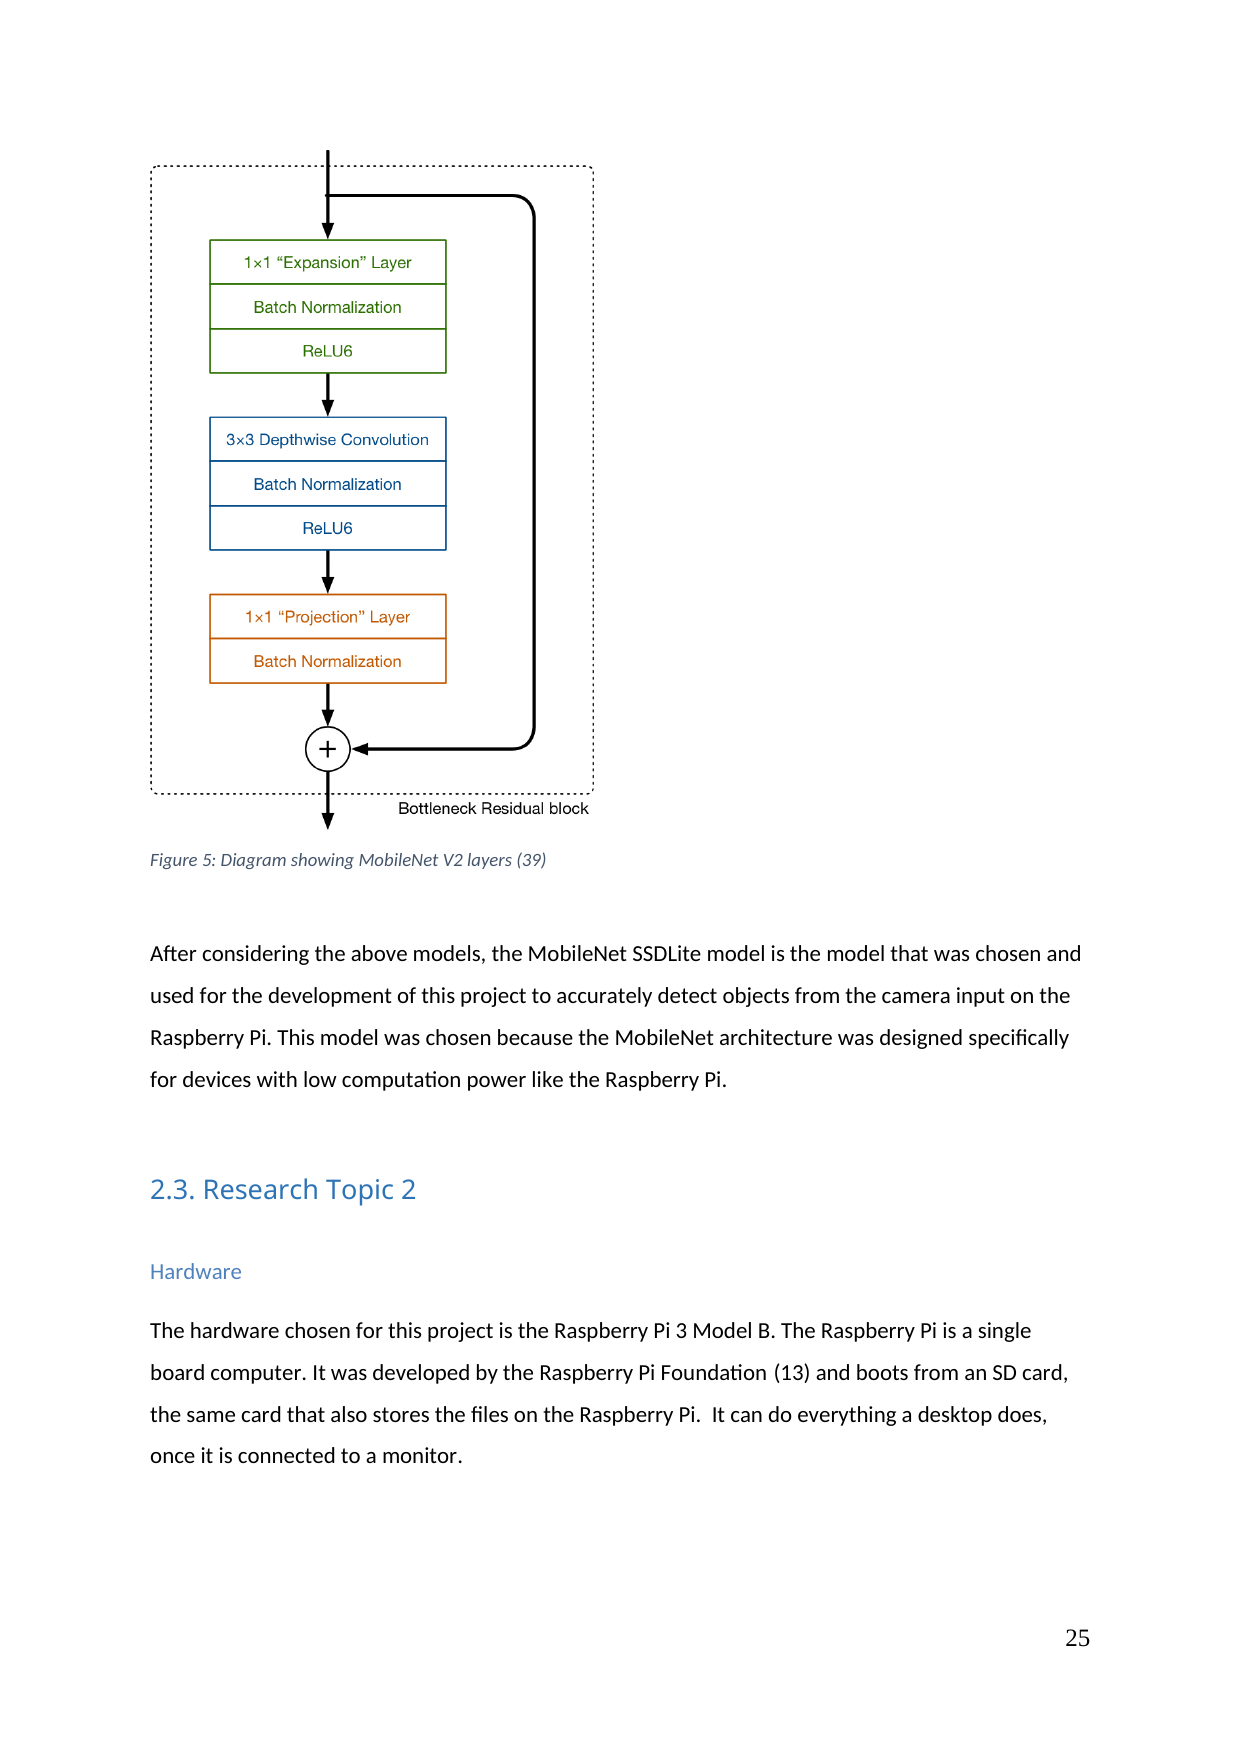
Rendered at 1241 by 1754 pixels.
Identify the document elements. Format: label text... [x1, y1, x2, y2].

picture [150, 150, 594, 830]
text Figure 5: Diagram showing MobileNet V2 layers (39) [150, 848, 1090, 871]
text After considering the above models, the MobileNet SSDLite model is the model that was chosen and used for the development of this project to accurately detect objects from the camera input on the Raspberry Pi. This model was chosen because the MobileNet architecture was designed specifically for devices with low computation power like the Raspberry Pi. [150, 939, 1090, 1093]
text The hardware chosen for this project is the Raspberry Pi 3 Model B. The Raspberry Pi is a single board computer. It was developed by the Raspberry Pi Foundation (13) and boots from an SD card, the same card that also stores the files on the Raspberry Pi. It can do everything a desktop does, once it is connected to a monitor. [150, 1316, 1090, 1470]
subtitle 2.3. Research Topic 2 [150, 1170, 1090, 1207]
text Hardware [150, 1257, 1090, 1285]
